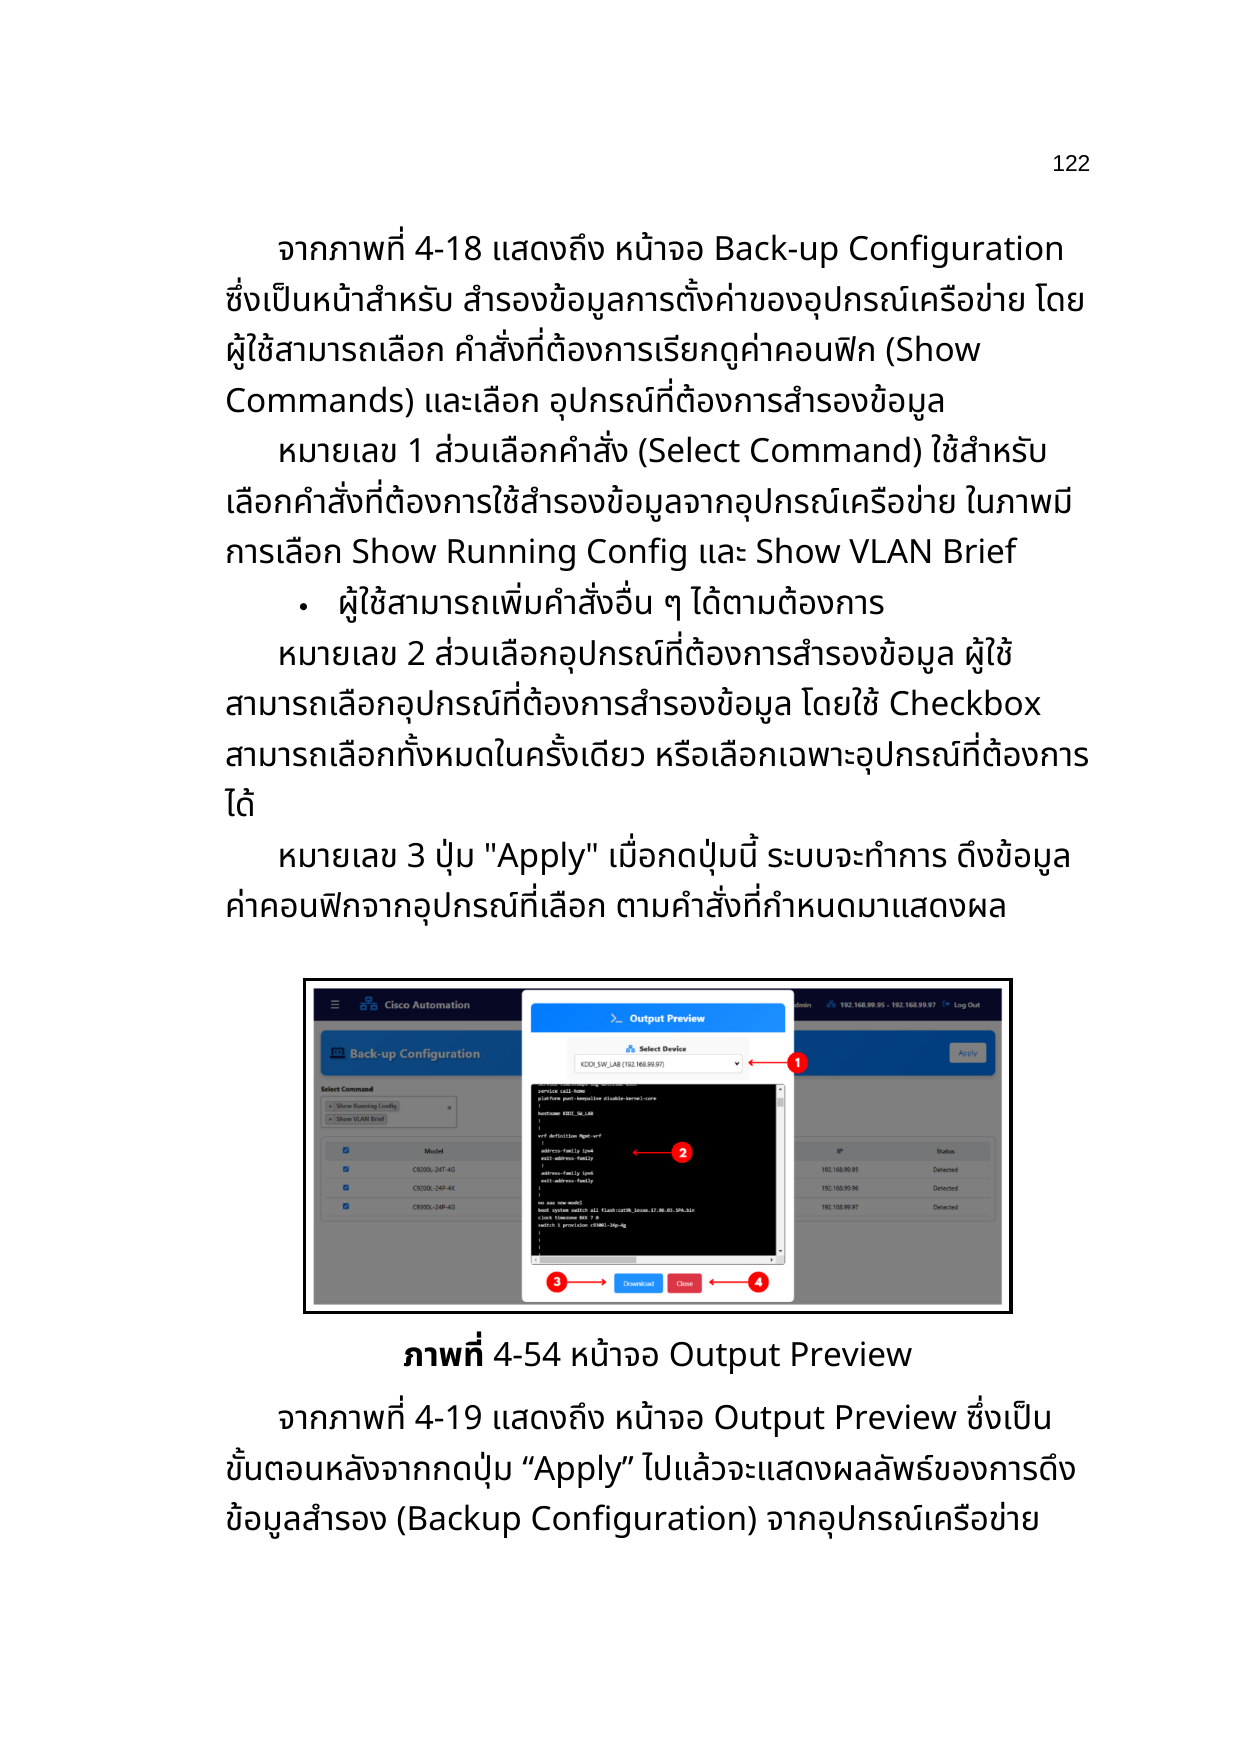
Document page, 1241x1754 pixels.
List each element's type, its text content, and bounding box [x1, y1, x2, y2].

list ผู้ใช้สามารถเพิ่มคำสั่งอื่น ๆ ได้ตามต้องการ [300, 579, 1090, 629]
text หมายเลข 1 ส่วนเลือกคำสั่ง (Select Command) ใช้สำหรับเลือกคำสั่งที่ต้องการใช้สำรองข้อมูลจากอุปกรณ์เครือข่าย ในภาพมีการเลือก Show Running Config และ Show VLAN Brief [225, 427, 1090, 579]
text หมายเลข 2 ส่วนเลือกอุปกรณ์ที่ต้องการสำรองข้อมูล ผู้ใช้สามารถเลือกอุปกรณ์ที่ต้องการสำรองข้อมูล โดยใช้ Checkbox สามารถเลือกทั้งหมดในครั้งเดียว หรือเลือกเฉพาะอุปกรณ์ที่ต้องการได้ [225, 629, 1090, 831]
text จากภาพที่ 4-18 แสดงถึง หน้าจอ Back-up Configuration ซึ่งเป็นหน้าสำหรับ สำรองข้อมูลการตั้งค่าของอุปกรณ์เครือข่าย โดยผู้ใช้สามารถเลือก คำสั่งที่ต้องการเรียกดูค่าคอนฟิก (Show Commands) และเลือก อุปกรณ์ที่ต้องการสำรองข้อมูล [225, 225, 1090, 427]
text หมายเลข 3 ปุ่ม "Apply" เมื่อกดปุ่มนี้ ระบบจะทำการ ดึงข้อมูลค่าคอนฟิกจากอุปกรณ์ที่เลือก ตามคำสั่งที่กำหนดมาแสดงผล [225, 831, 1090, 932]
text จากภาพที่ 4-19 แสดงถึง หน้าจอ Output Preview ซึ่งเป็น ขั้นตอนหลังจากกดปุ่ม “Apply” ไปแล้วจะแสดงผลลัพธ์ของการดึงข้อมูลสำรอง (Backup Configuration) จากอุปกรณ์เครือข่าย [225, 1394, 1090, 1546]
picture [306, 981, 1009, 1311]
